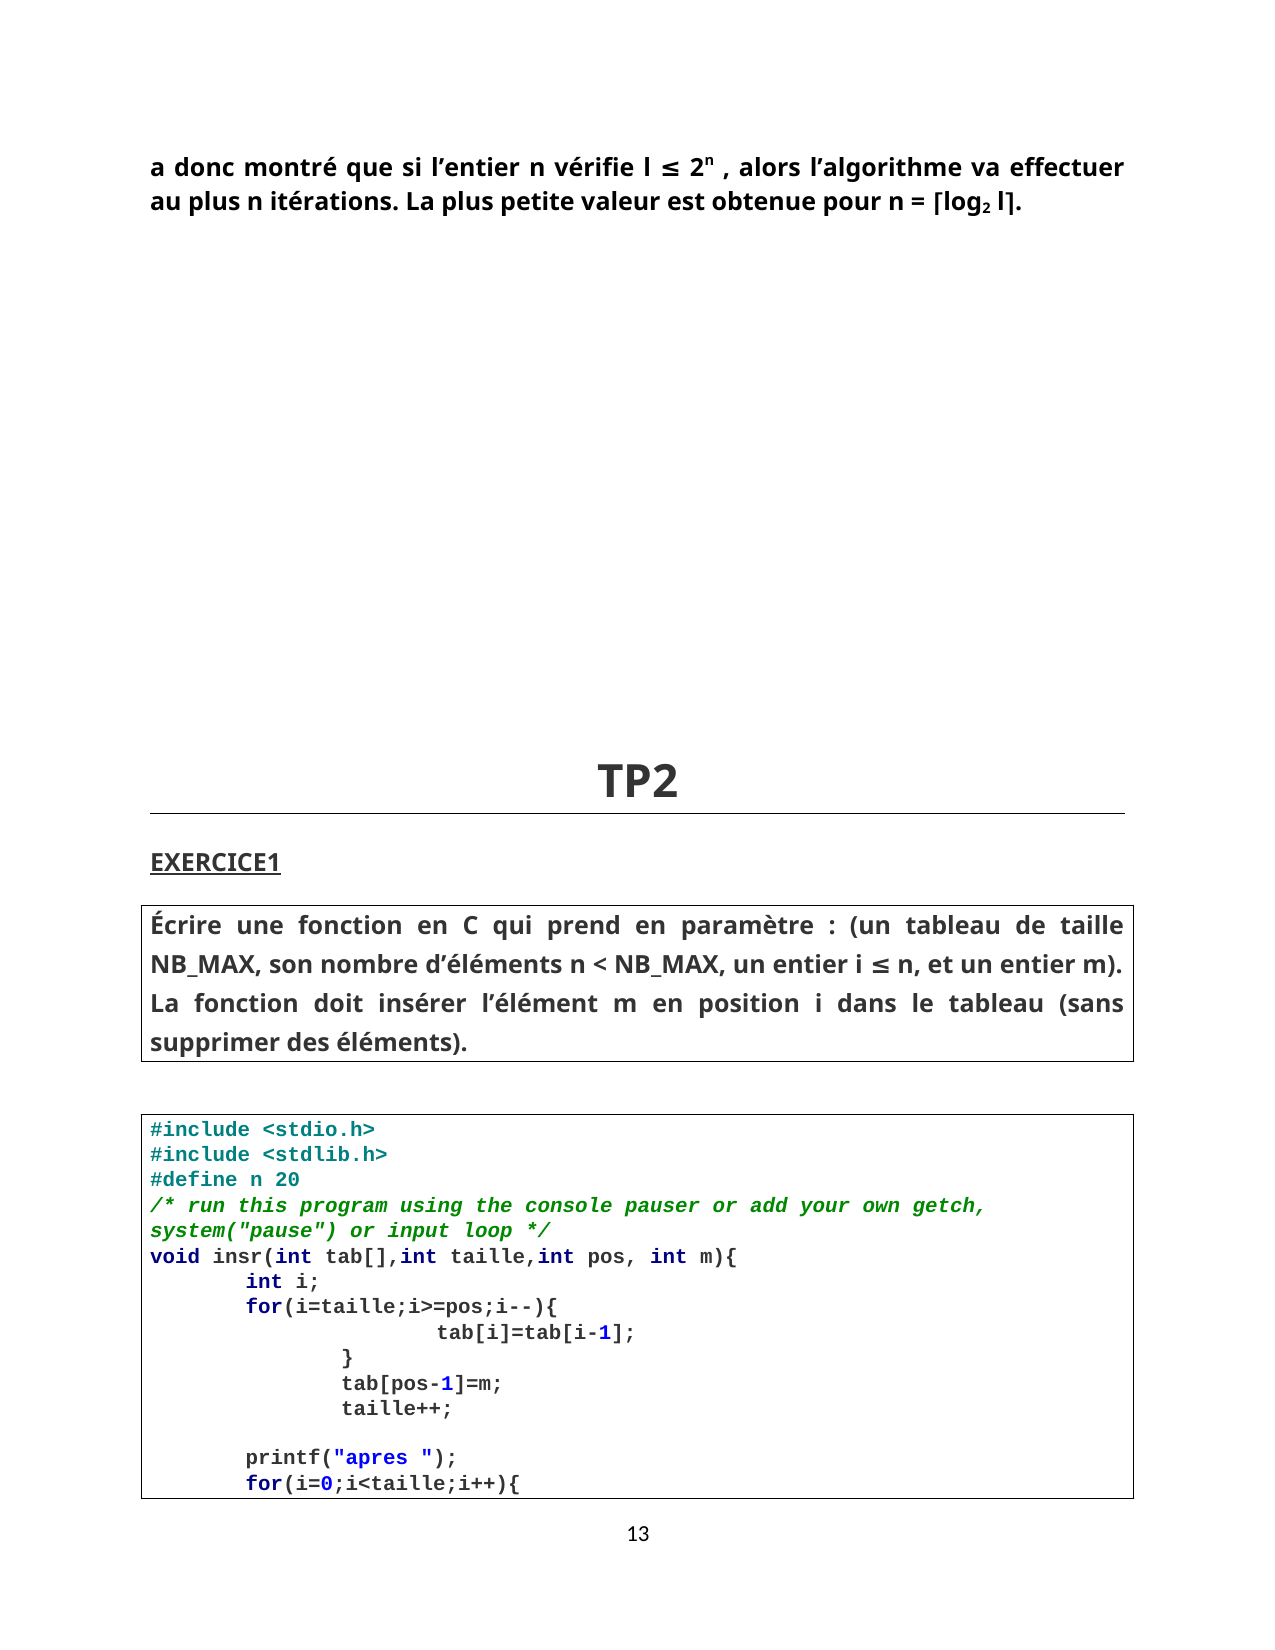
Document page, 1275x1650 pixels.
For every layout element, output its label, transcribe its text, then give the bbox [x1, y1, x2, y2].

text TP2 [150, 748, 1125, 813]
text #include <stdlib.h> [150, 1142, 1125, 1168]
text #define n 20 [150, 1168, 1125, 1193]
text for(i=0;i<taille;i++){ [142, 1468, 1133, 1498]
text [150, 150, 1125, 218]
text tab[pos-1]=m; [150, 1371, 1125, 1396]
text void insr(int tab[],int taille,int pos, int m){ [150, 1244, 1125, 1269]
text int i; [150, 1269, 1125, 1295]
text Écrire une fonction en C qui prend en paramètre : (un tableau de taille NB_MAX, son nombre d’éléments n < NB_MAX, un entier i ≤ n, et un entier m). La fonction doit insérer l’élément m en position i dans le tableau (sans supprimer des éléments). [142, 906, 1133, 1061]
text tab[i]=tab[i-1]; [150, 1320, 1125, 1346]
text #include <stdio.h> [142, 1115, 1133, 1142]
text EXERCICE1 [150, 844, 1125, 878]
text /* run this program using the console pauser or add your own getch, system("pause") or input loop */ [150, 1193, 1125, 1244]
text } [150, 1346, 1125, 1371]
text printf("apres "); [150, 1445, 1125, 1468]
text for(i=taille;i>=pos;i--){ [150, 1295, 1125, 1320]
text taille++; [150, 1396, 1125, 1422]
